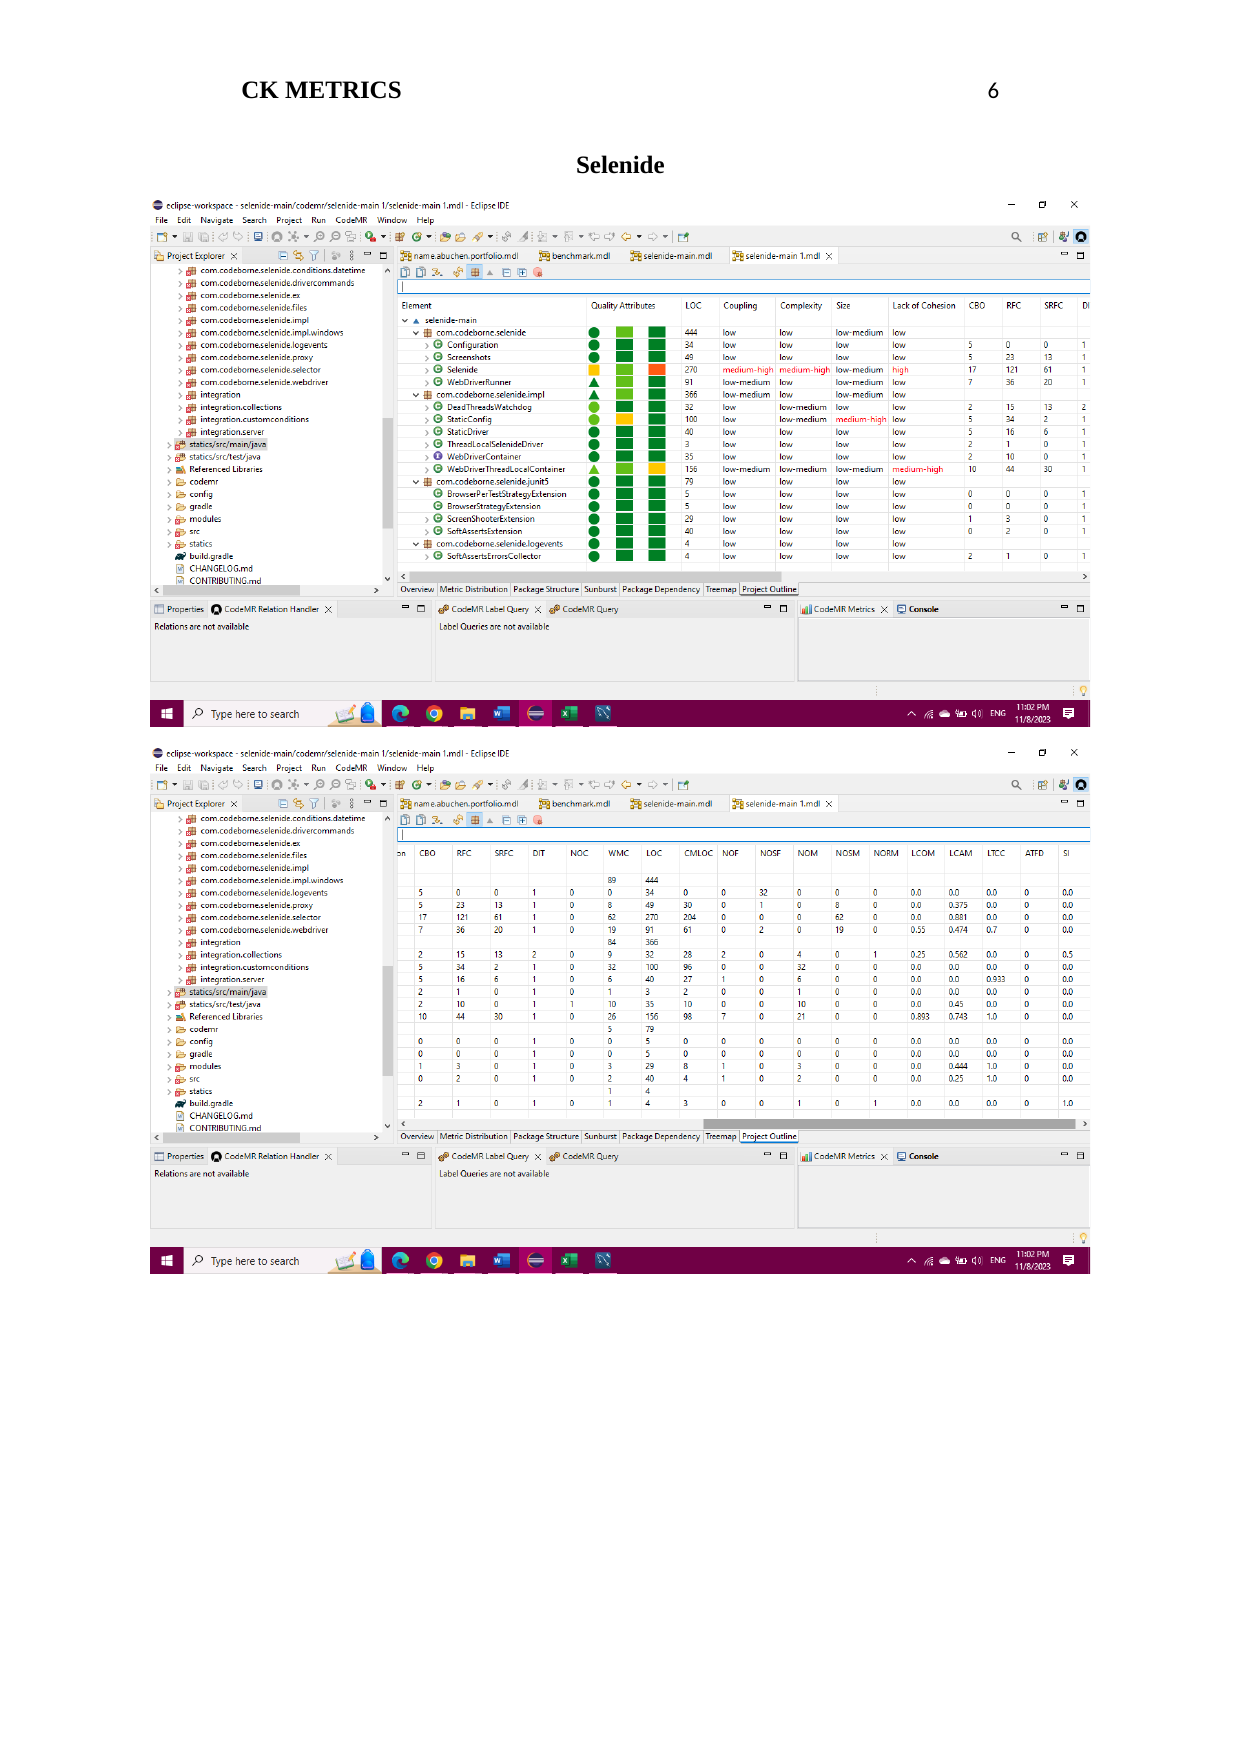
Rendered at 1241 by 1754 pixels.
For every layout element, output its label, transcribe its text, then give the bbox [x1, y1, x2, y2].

picture [150, 745, 1091, 1274]
text Selenide [150, 150, 1090, 179]
picture [150, 197, 1091, 727]
